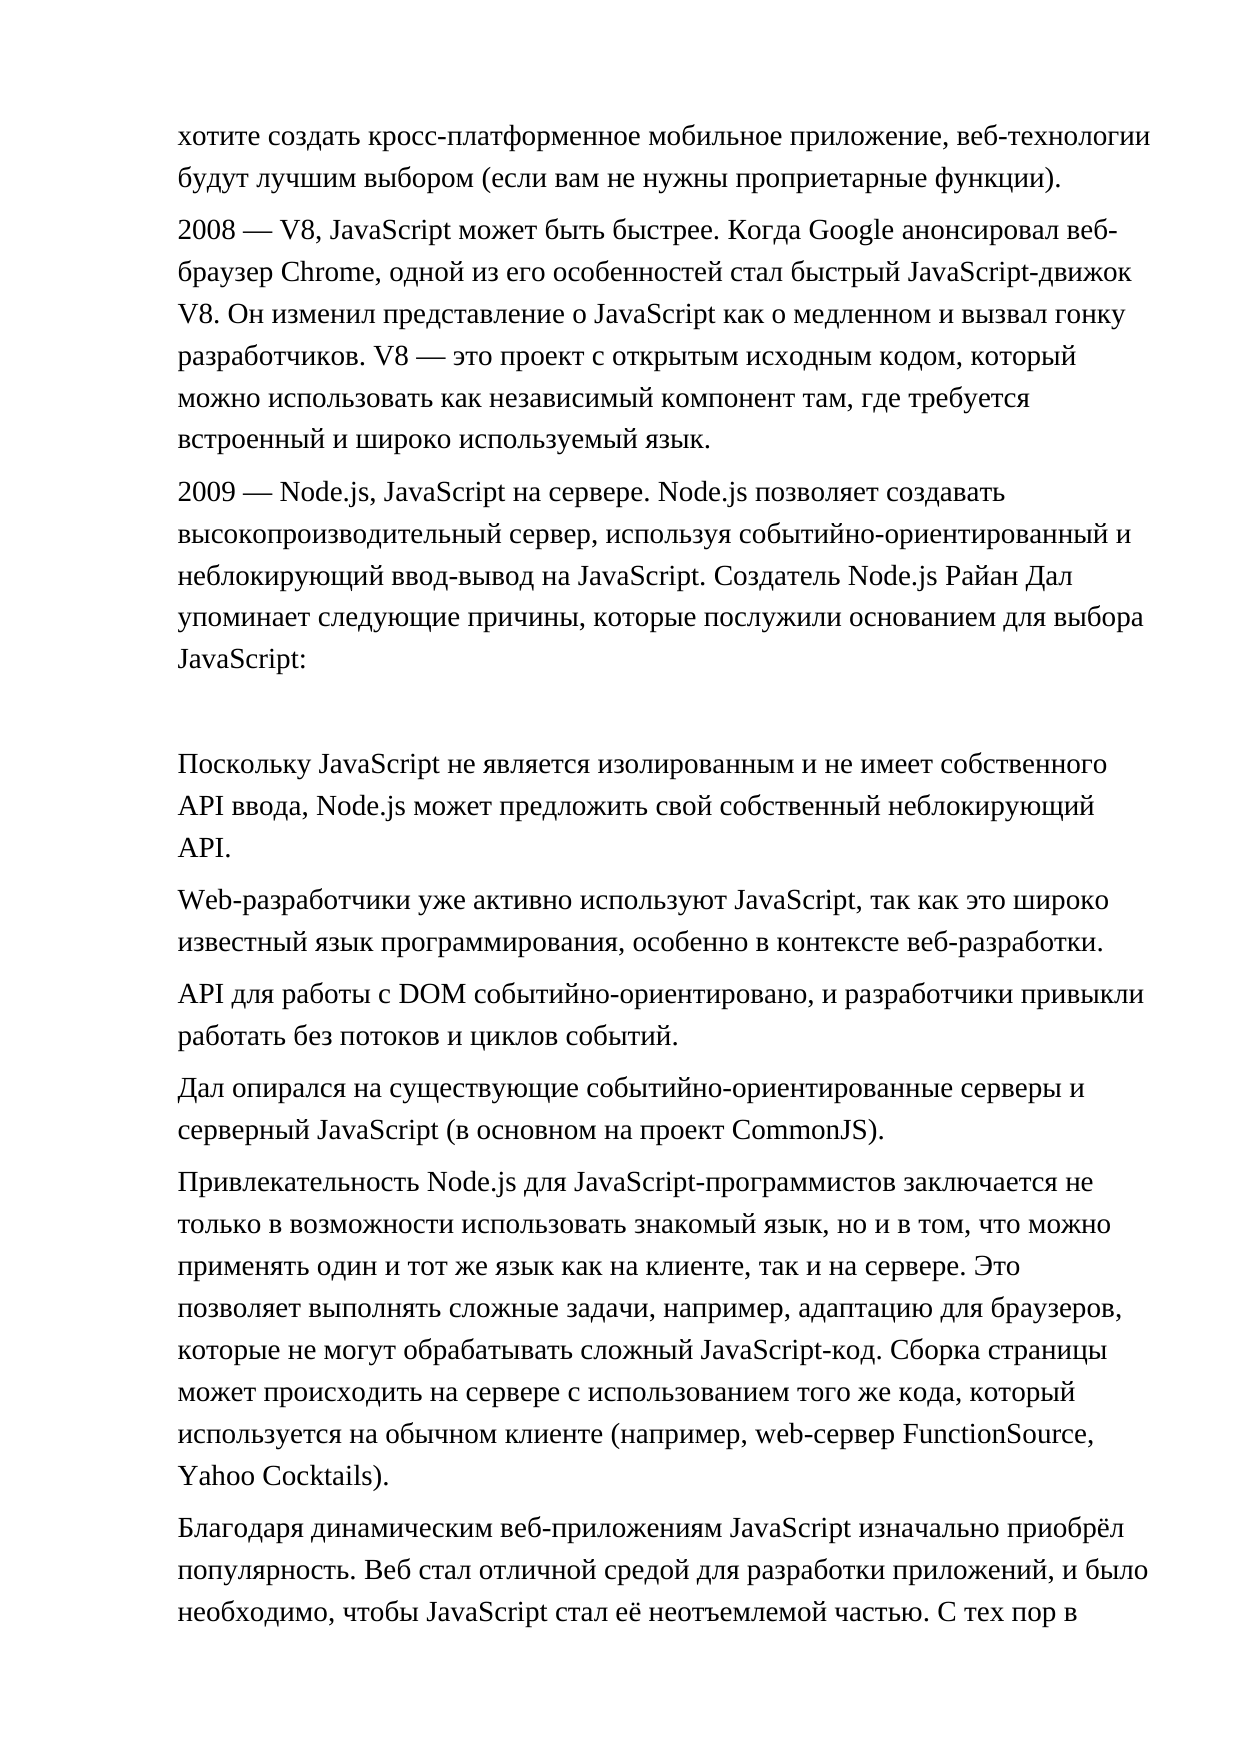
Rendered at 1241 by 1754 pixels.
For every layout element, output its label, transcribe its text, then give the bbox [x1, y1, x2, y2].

text Привлекательность Node.js для JavaScript-программистов заключается не только в возможности использовать знакомый язык, но и в том, что можно применять один и тот же язык как на клиенте, так и на сервере. Это позволяет выполнять сложные задачи, например, адаптацию для браузеров, которые не могут обрабатывать сложный JavaScript-код. Сборка страницы может происходить на сервере с использованием того же кода, который используется на обычном клиенте (например, web-сервер FunctionSource, Yahoo Cocktails). [177, 1164, 1152, 1491]
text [177, 118, 1152, 193]
text Web-разработчики уже активно используют JavaScript, так как это широко известный язык программирования, особенно в контексте веб-разработки. [177, 882, 1152, 957]
text Поскольку JavaScript не является изолированным и не имеет собственного API ввода, Node.js может предложить свой собственный неблокирующий API. [177, 746, 1152, 863]
text API для работы с DOM событийно-ориентировано, и разработчики привыкли работать без потоков и циклов событий. [177, 976, 1152, 1052]
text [177, 1510, 1152, 1627]
text 2008 — V8, JavaScript может быть быстрее. Когда Google анонсировал веб-браузер Chrome, одной из его особенностей стал быстрый JavaScript-движок V8. Он изменил представление о JavaScript как о медленном и вызвал гонку разработчиков. V8 — это проект с открытым исходным кодом, который можно использовать как независимый компонент там, где требуется встроенный и широко используемый язык. [177, 212, 1152, 455]
text 2009 — Node.js, JavaScript на сервере. Node.js позволяет создавать высокопроизводительный сервер, используя событийно-ориентированный и неблокирующий ввод-вывод на JavaScript. Создатель Node.js Райан Дал упоминает следующие причины, которые послужили основанием для выбора JavaScript: [177, 474, 1152, 675]
text Дал опирался на существующие событийно-ориентированные серверы и серверный JavaScript (в основном на проект CommonJS). [177, 1070, 1152, 1146]
